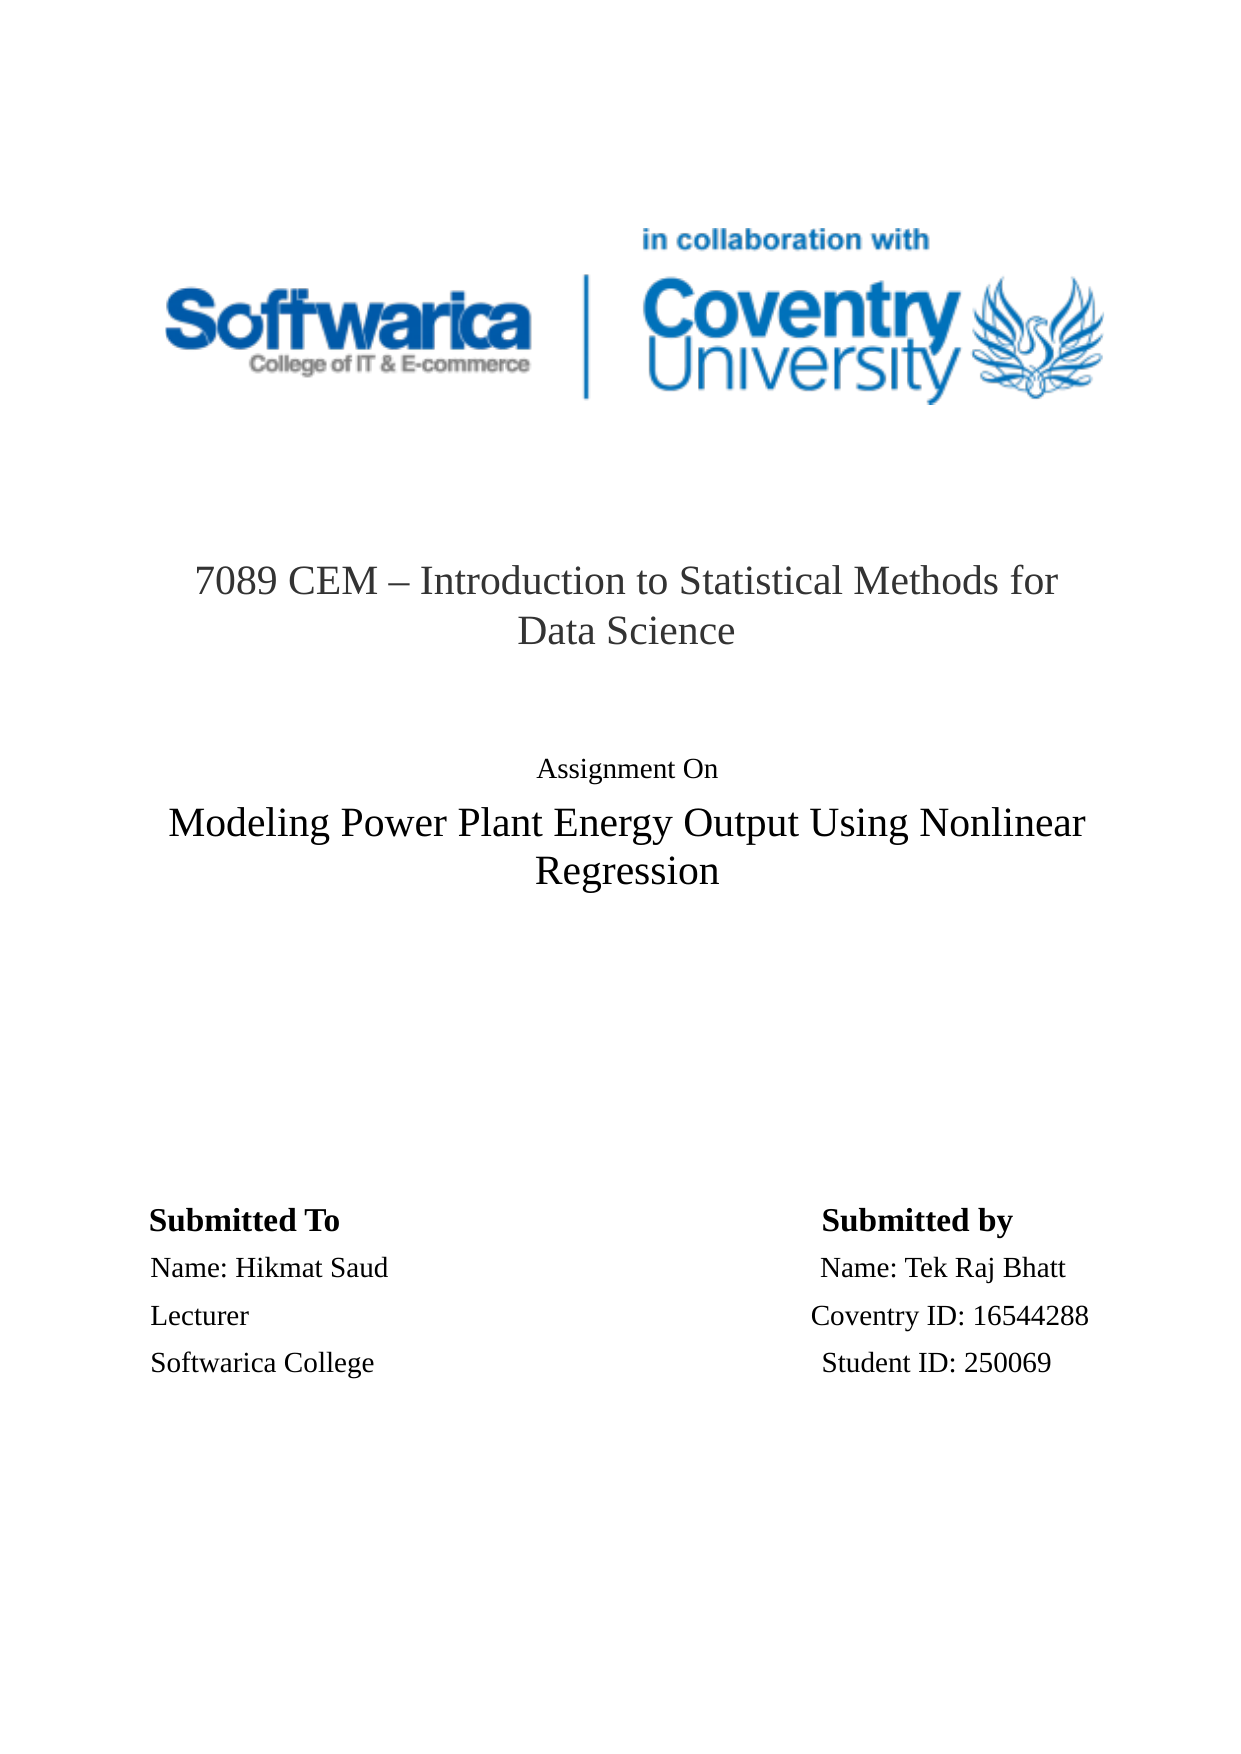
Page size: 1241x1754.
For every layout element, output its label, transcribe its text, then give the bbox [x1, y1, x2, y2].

text Data Science [148, 606, 1104, 653]
picture [165, 228, 1105, 405]
text 7089 CEM – Introduction to Statistical Methods for [148, 556, 1104, 604]
text Softwarica College Student ID: 250069 [150, 1346, 1104, 1379]
text Lecturer Coventry ID: 16544288 [150, 1298, 1104, 1332]
text Modeling Power Plant Energy Output Using Nonlinear Regression [150, 797, 1104, 893]
text Assignment On [150, 751, 1104, 785]
text Name: Hikmat Saud Name: Tek Raj Bhatt [150, 1251, 1104, 1284]
text Submitted To Submitted by [148, 1201, 1104, 1239]
